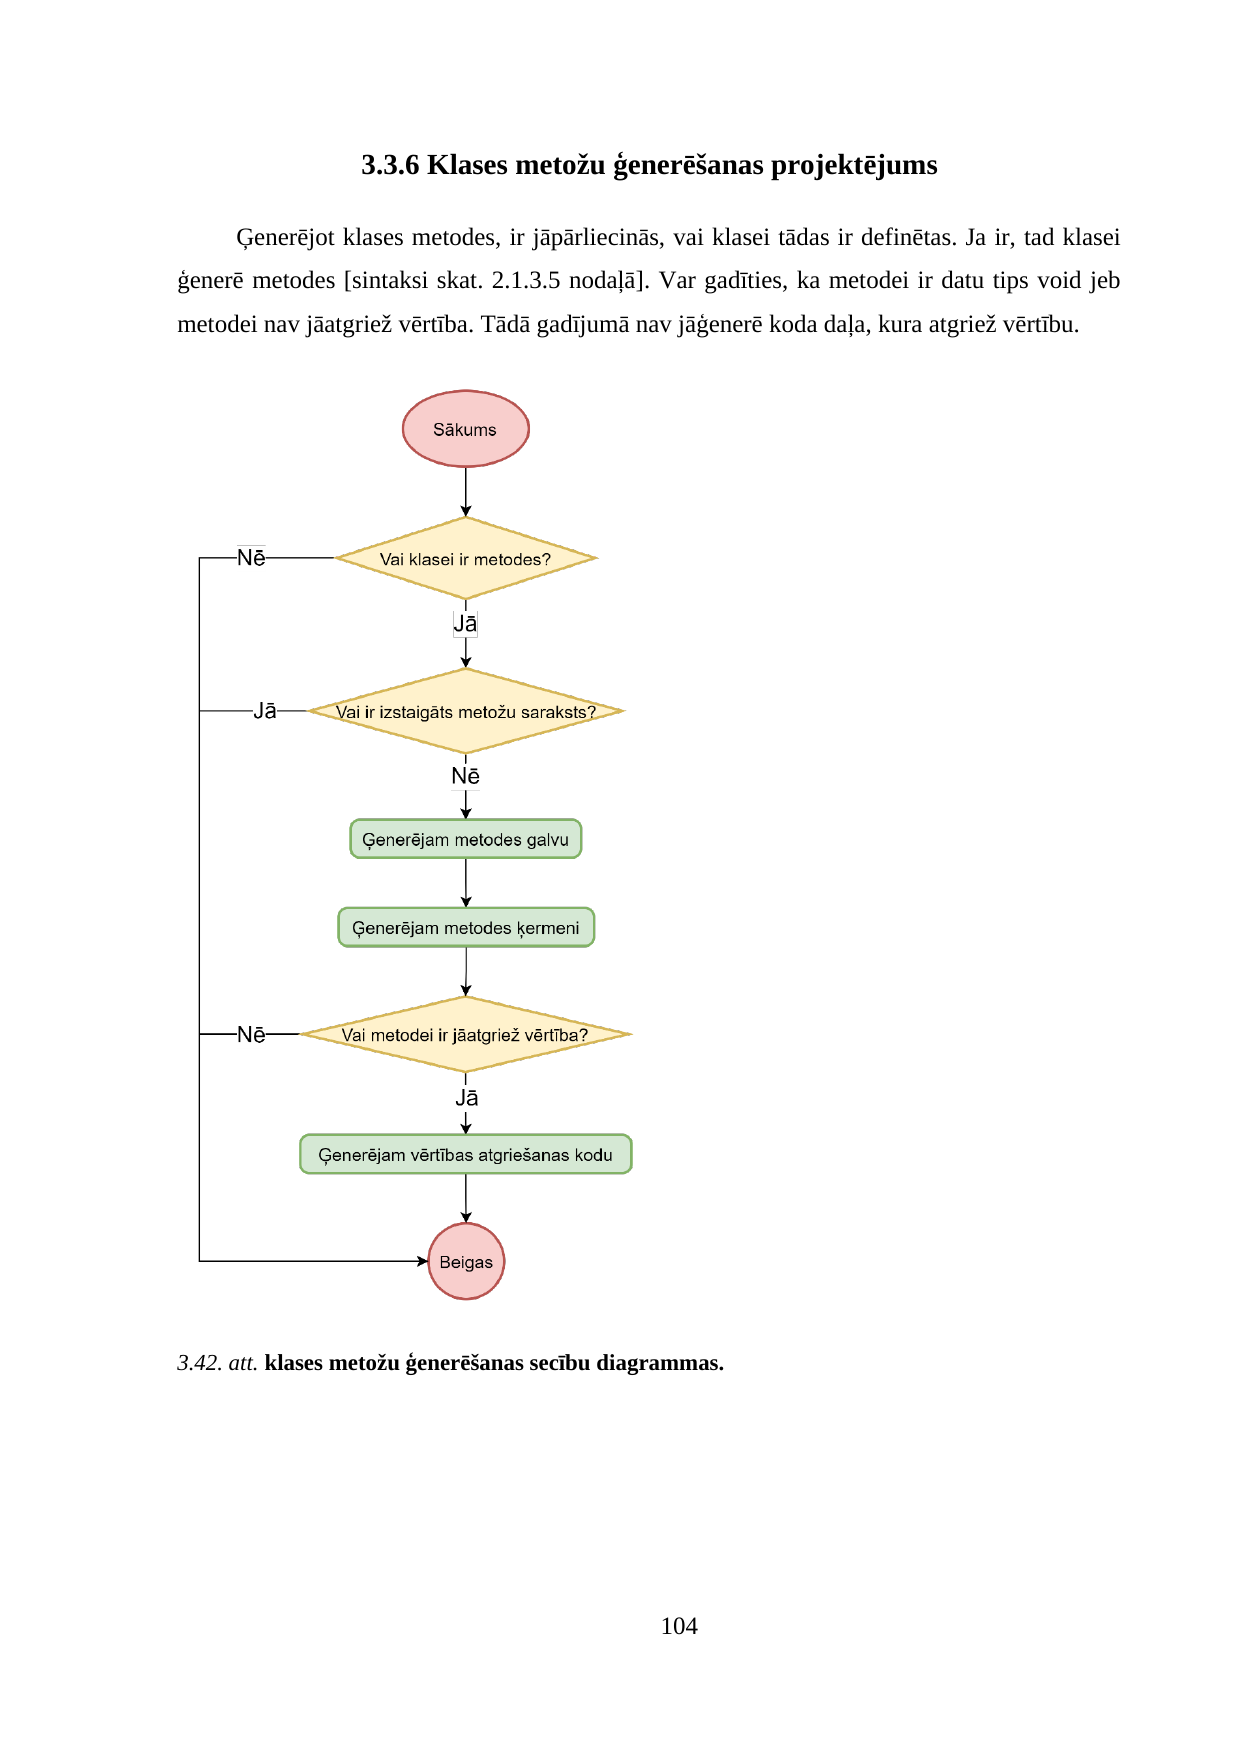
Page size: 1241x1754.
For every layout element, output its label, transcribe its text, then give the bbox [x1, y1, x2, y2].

text Ģenerējot klases metodes, ir jāpārliecinās, vai klasei tādas ir definētas. Ja ir, tad klasei ģenerē metodes [sintaksi skat. 2.1.3.5 nodaļā]. Var gadīties, ka metodei ir datu tips void jeb metodei nav jāatgriež vērtība. Tādā gadījumā nav jāģenerē koda daļa, kura atgriež vērtību. [177, 222, 1122, 337]
picture [177, 376, 645, 1312]
subtitle 3.3.6 Klases metožu ģenerēšanas projektējums [177, 147, 1122, 181]
text 3.42. att. klases metožu ģenerēšanas secību diagrammas. [177, 1349, 1122, 1376]
